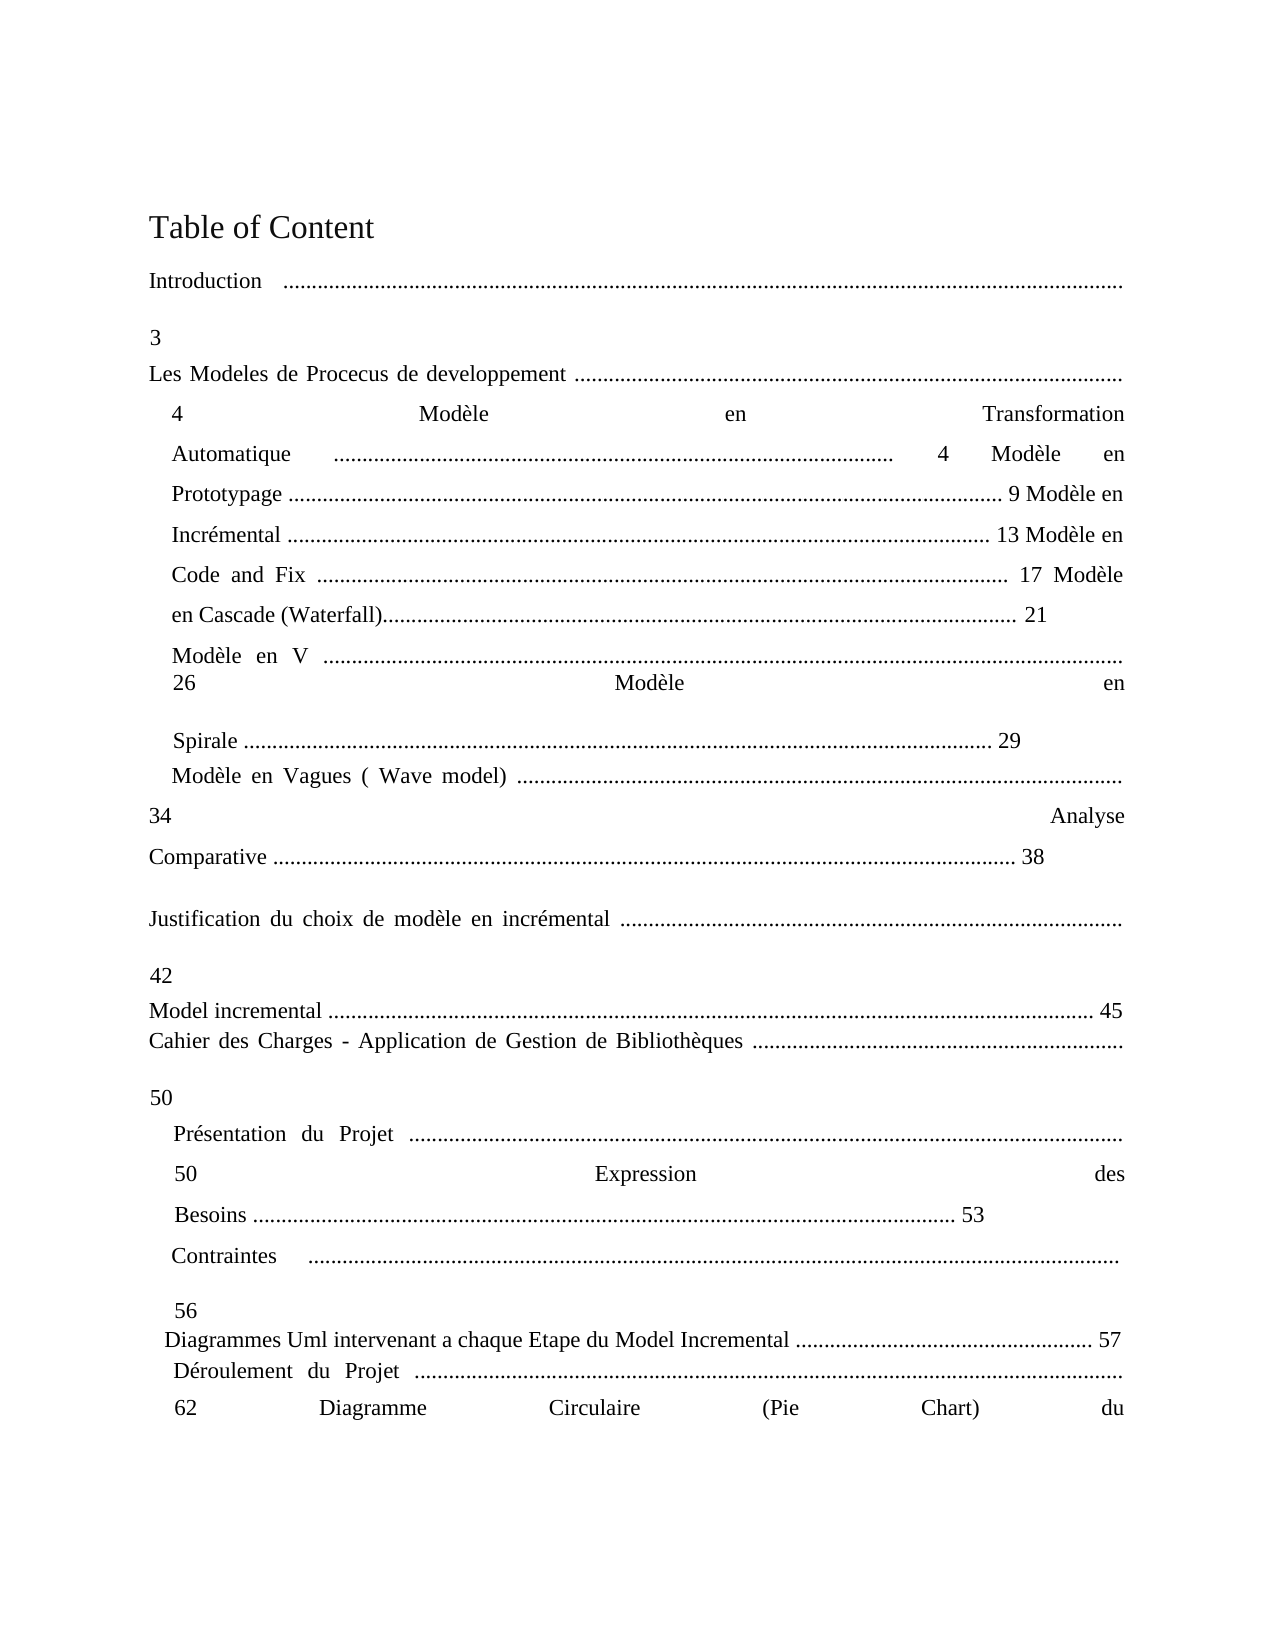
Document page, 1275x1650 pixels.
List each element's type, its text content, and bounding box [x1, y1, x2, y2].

text Les Modeles de Procecus de developpement ................................................................................................ 4 Modèle en Transformation Automatique .................................................................................................. 4 Modèle en Prototypage ............................................................................................................................. 9 Modèle en Incrémental ........................................................................................................................... 13 Modèle en Code and Fix ......................................................................................................................... 17 Modèle en Cascade (Waterfall)............................................................................................................... 21 [148, 359, 1125, 628]
text Table of Content [148, 207, 1241, 245]
text Présentation du Projet ............................................................................................................................. 50 Expression des Besoins ........................................................................................................................... 53 [173, 1120, 1125, 1227]
text Modèle en Vagues ( Wave model) .......................................................................................................... 34 Analyse Comparative .................................................................................................................................. 38 [148, 762, 1125, 869]
text Contraintes .............................................................................................................................................. [148, 1242, 1241, 1268]
text Justification du choix de modèle en incrémental ........................................................................................ 42 [148, 904, 1125, 995]
text 56 [174, 1298, 1125, 1324]
text Introduction ................................................................................................................................................... 3 [148, 267, 1125, 357]
text Cahier des Charges - Application de Gestion de Bibliothèques ................................................................. 50 [148, 1027, 1125, 1117]
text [173, 1357, 1125, 1420]
text Modèle en V ............................................................................................................................................ 26 Modèle en Spirale ................................................................................................................................... 29 [172, 642, 1125, 760]
text Diagrammes Uml intervenant a chaque Etape du Model Incremental .................................................... 57 [148, 1326, 1123, 1353]
text Model incremental ...................................................................................................................................... 45 [148, 997, 1125, 1024]
